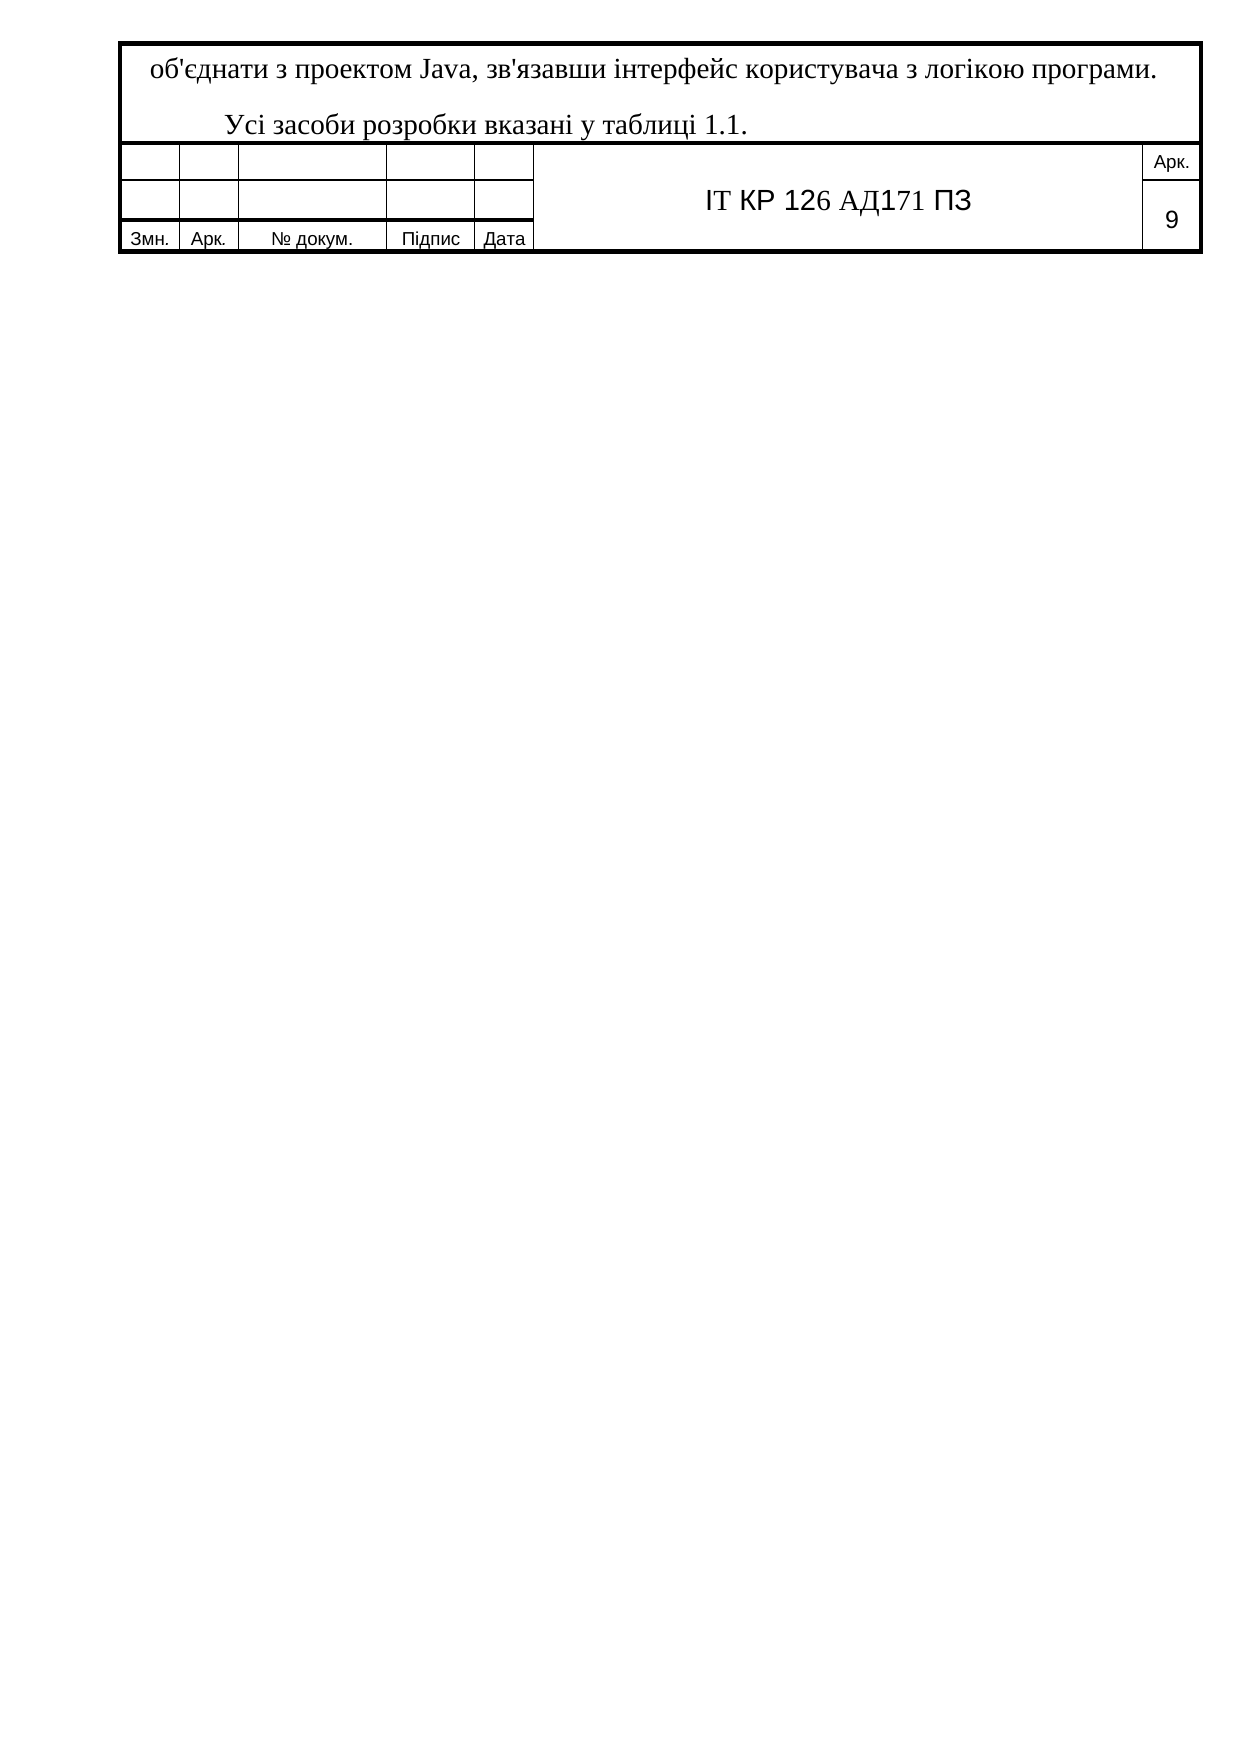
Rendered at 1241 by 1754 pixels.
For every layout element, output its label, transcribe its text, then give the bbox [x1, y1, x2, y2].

table_cell [387, 181, 474, 217]
table_cell [475, 145, 533, 179]
table_cell [180, 145, 238, 179]
table_cell Дата [475, 222, 533, 249]
table_cell Арк. [1143, 145, 1199, 179]
table_cell Арк. [180, 222, 238, 249]
table_cell [387, 145, 474, 179]
table_cell 9 [1143, 181, 1199, 249]
table_cell [239, 181, 386, 217]
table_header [122, 46, 1199, 141]
table_cell ІТ КР 126 АД171 ПЗ [534, 145, 1142, 249]
table_cell [239, 145, 386, 179]
table_cell Змн. [122, 222, 179, 249]
table_cell [180, 181, 238, 217]
table_cell [122, 181, 179, 217]
table_cell № докум. [239, 222, 386, 249]
table_cell [122, 145, 179, 179]
table_cell Підпис [387, 222, 474, 249]
table_cell [475, 181, 533, 217]
